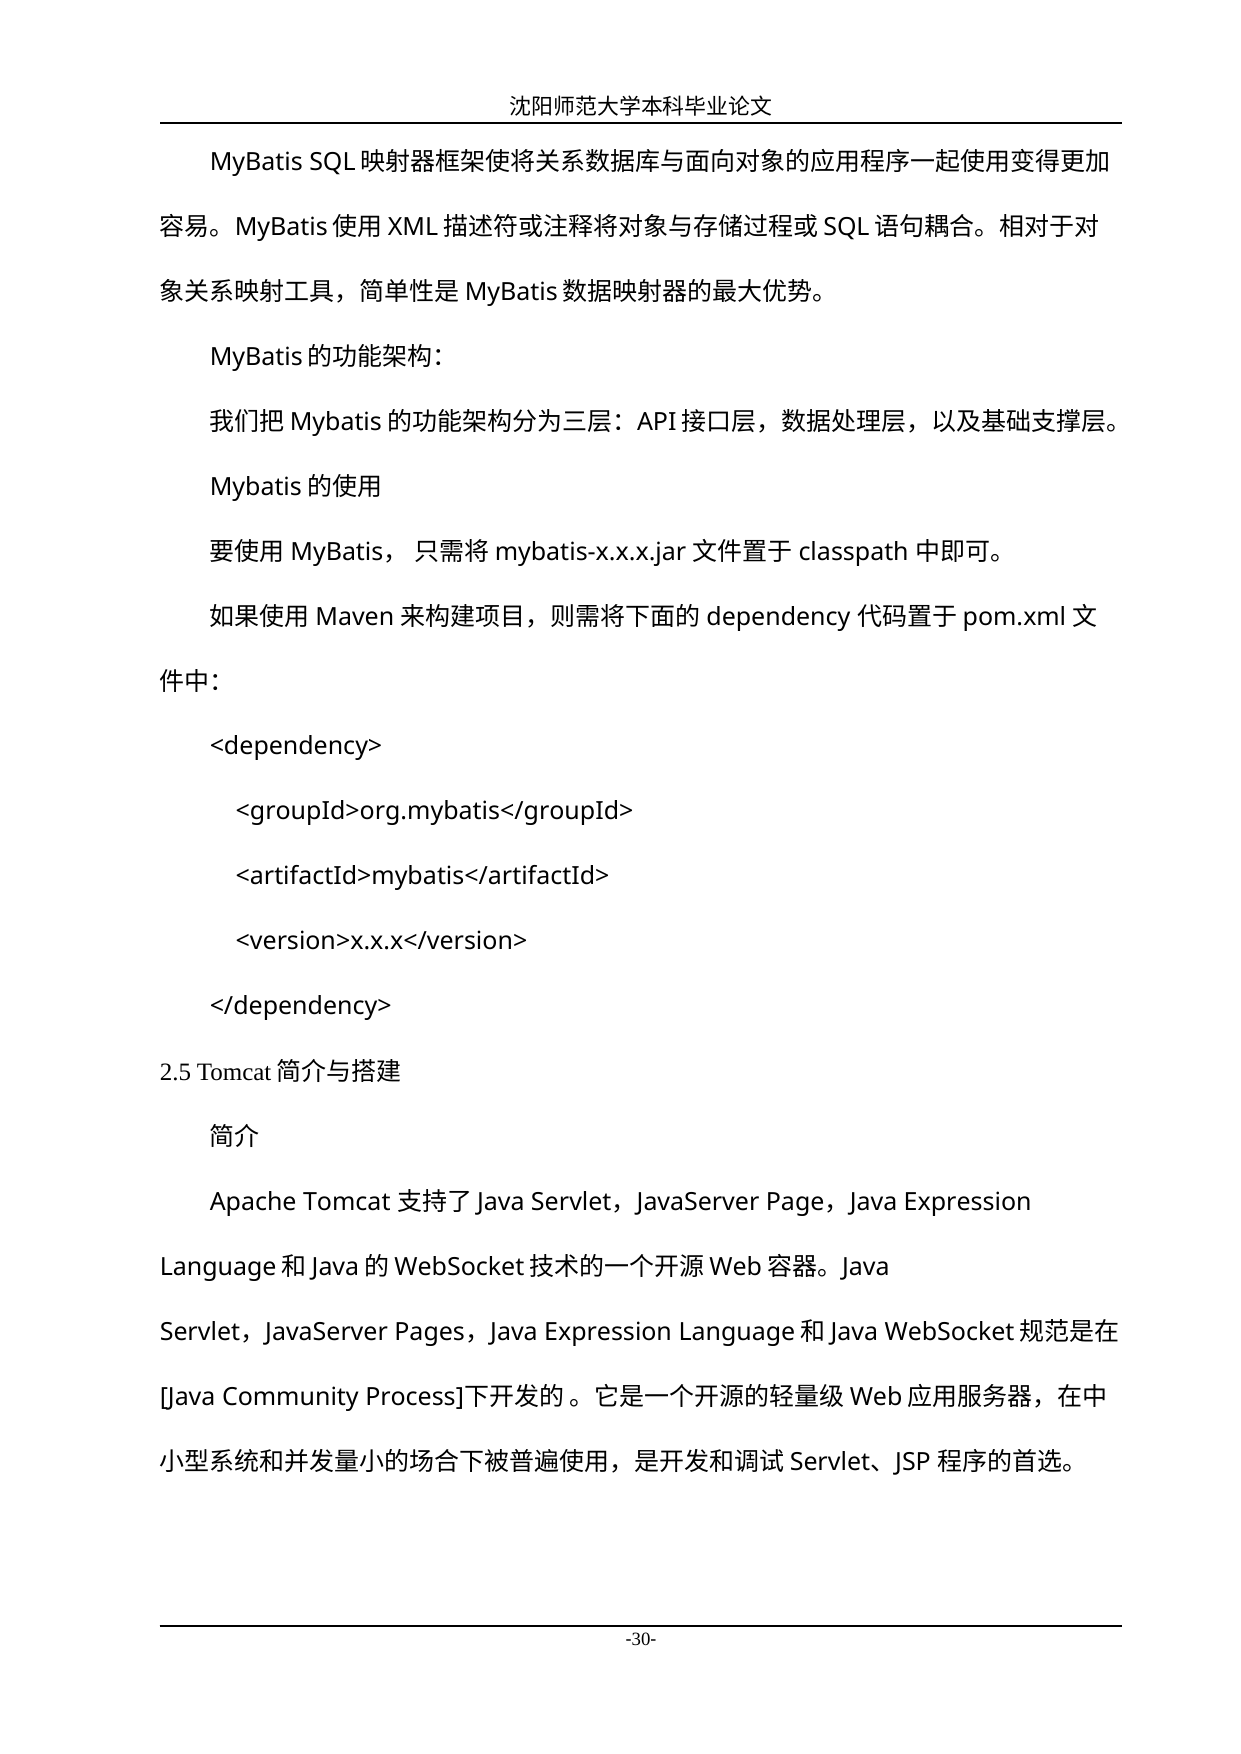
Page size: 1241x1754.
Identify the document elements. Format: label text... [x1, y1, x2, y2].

text <artifactId>mybatis</artifactId> [159, 842, 1122, 907]
text Mybatis的使用 [159, 452, 1122, 517]
subtitle 2.5 Tomcat简介与搭建 [159, 1037, 1122, 1102]
text </dependency> [159, 972, 1122, 1037]
text MyBatis的功能架构： [159, 322, 1122, 387]
text 要使用 MyBatis， 只需将 mybatis-x.x.x.jar 文件置于 classpath 中即可。 [159, 517, 1122, 582]
text <version>x.x.x</version> [159, 907, 1122, 972]
text Apache Tomcat 支持了Java Servlet，JavaServer Page，Java Expression Language和Java的WebSocket技术的一个开源Web容器。Java Servlet，JavaServer Pages，Java Expression Language和Java WebSocket规范是在[Java Community Process]下开发的 。它是一个开源的轻量级Web应用服务器，在中小型系统和并发量小的场合下被普遍使用，是开发和调试Servlet、JSP 程序的首选。 [159, 1167, 1122, 1492]
text <dependency> [159, 712, 1122, 777]
text 我们把Mybatis的功能架构分为三层：API接口层，数据处理层，以及基础支撑层。 [159, 387, 1122, 452]
text <groupId>org.mybatis</groupId> [159, 777, 1122, 842]
text MyBatis SQL映射器框架使将关系数据库与面向对象的应用程序一起使用变得更加容易。MyBatis使用XML描述符或注释将对象与存储过程或SQL语句耦合。相对于对象关系映射工具，简单性是MyBatis数据映射器的最大优势。 [159, 127, 1122, 322]
text 如果使用 Maven 来构建项目，则需将下面的 dependency 代码置于 pom.xml 文件中： [159, 582, 1122, 712]
text 简介 [159, 1102, 1122, 1167]
